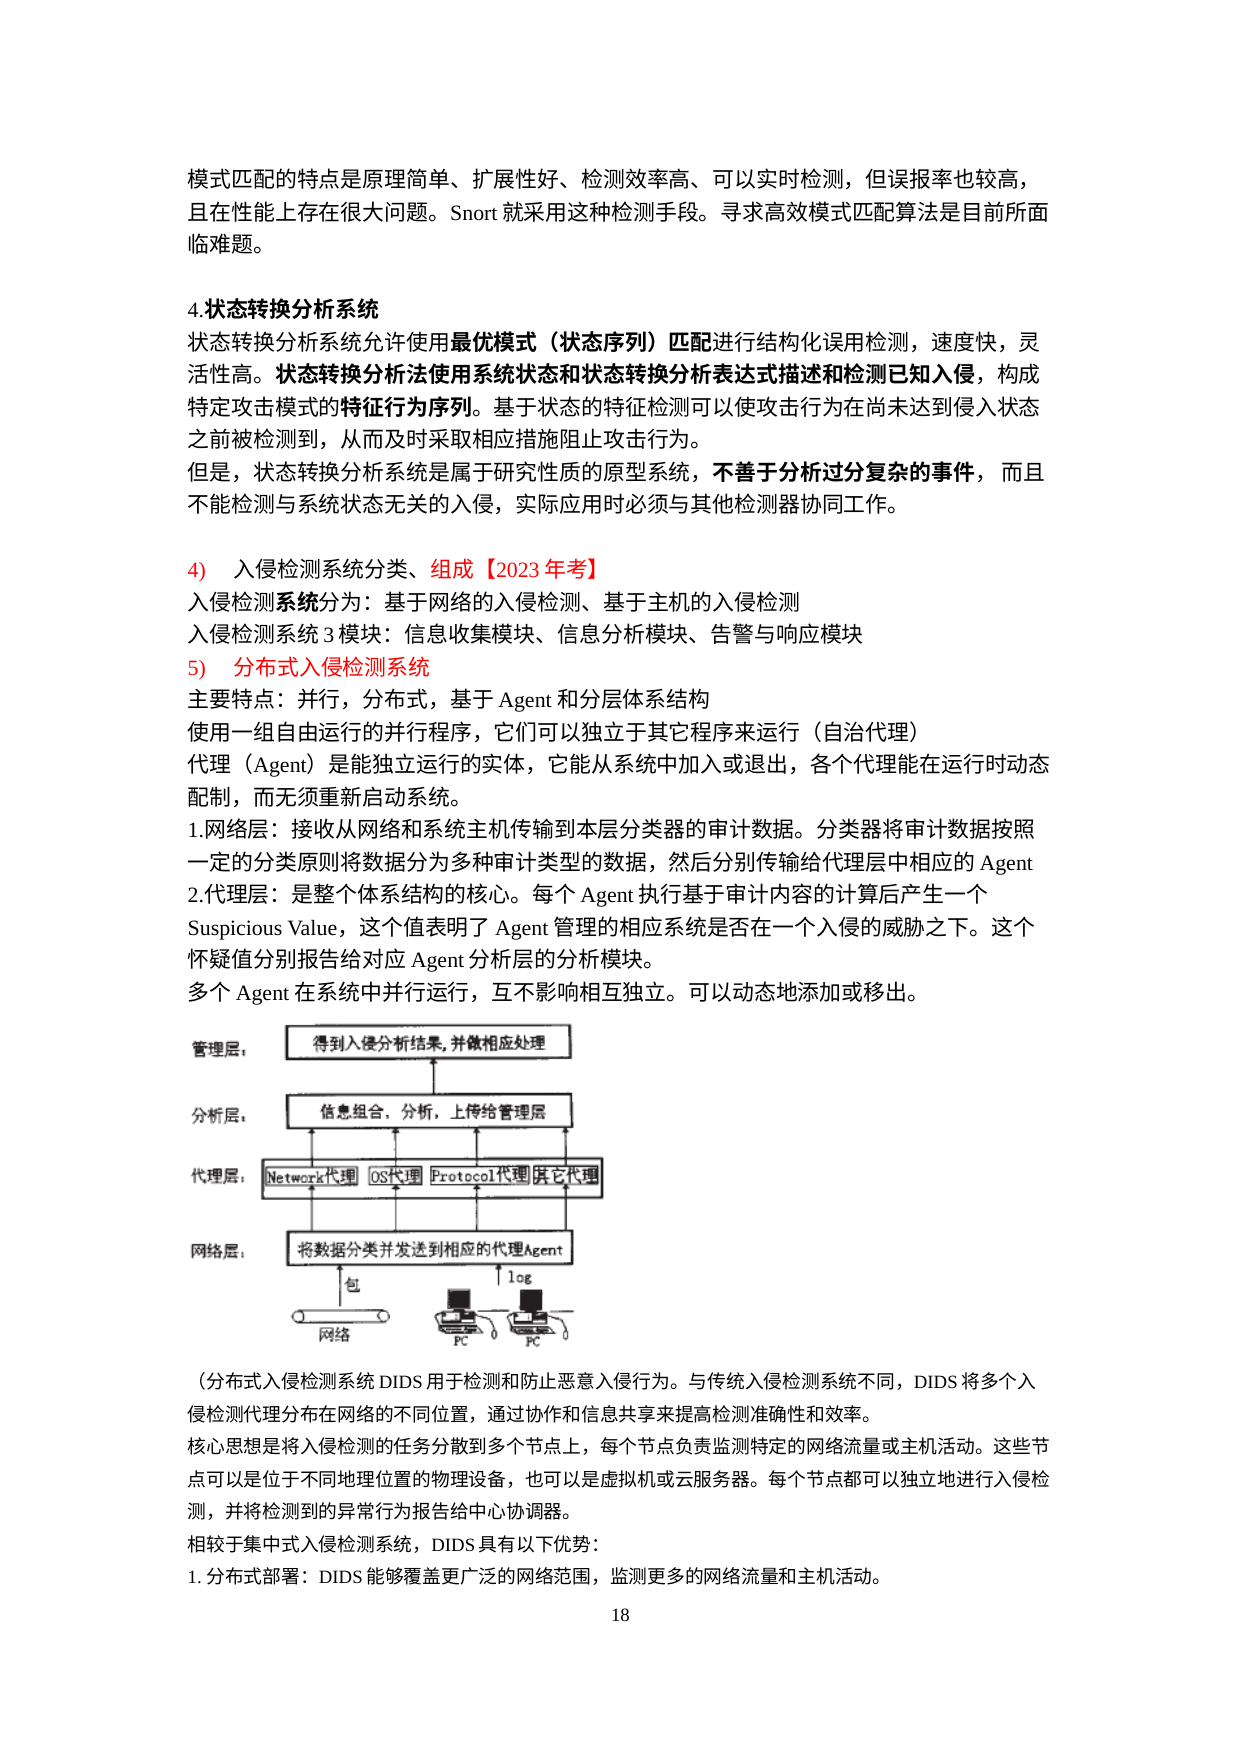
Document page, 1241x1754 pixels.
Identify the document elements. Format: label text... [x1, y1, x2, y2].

text 4.状态转换分析系统 [187, 292, 1053, 324]
picture [187, 1020, 610, 1351]
text （分布式入侵检测系统DIDS用于检测和防止恶意入侵行为。与传统入侵检测系统不同，DIDS将多个入侵检测代理分布在网络的不同位置，通过协作和信息共享来提高检测准确性和效率。 [187, 1364, 1053, 1429]
text 代理（Agent）是能独立运行的实体，它能从系统中加入或退出，各个代理能在运行时动态配制，而无须重新启动系统。 [187, 747, 1053, 812]
text 但是，状态转换分析系统是属于研究性质的原型系统，不善于分析过分复杂的事件， 而且不能检测与系统状态无关的入侵，实际应用时必须与其他检测器协同工作。 [187, 454, 1053, 519]
text 1. 分布式部署：DIDS能够覆盖更广泛的网络范围，监测更多的网络流量和主机活动。 [187, 1559, 1053, 1592]
list 入侵检测系统分类、组成【2023年考】 [187, 552, 1053, 584]
text 核心思想是将入侵检测的任务分散到多个节点上，每个节点负责监测特定的网络流量或主机活动。这些节点可以是位于不同地理位置的物理设备，也可以是虚拟机或云服务器。每个节点都可以独立地进行入侵检测，并将检测到的异常行为报告给中心协调器。 [187, 1429, 1053, 1527]
text 多个Agent 在系统中并行运行，互不影响相互独立。可以动态地添加或移出。 [187, 974, 1053, 1007]
text 使用一组自由运行的并行程序，它们可以独立于其它程序来运行（自治代理） [187, 714, 1053, 747]
text 1.网络层：接收从网络和系统主机传输到本层分类器的审计数据。分类器将审计数据按照一定的分类原则将数据分为多种审计类型的数据，然后分别传输给代理层中相应的Agent [187, 812, 1053, 877]
text 主要特点：并行，分布式，基于Agent 和分层体系结构 [187, 682, 1053, 714]
text 状态转换分析系统允许使用最优模式（状态序列）匹配进行结构化误用检测，速度快，灵活性高。状态转换分析法使用系统状态和状态转换分析表达式描述和检测已知入侵，构成特定攻击模式的特征行为序列。基于状态的特征检测可以使攻击行为在尚未达到侵入状态之前被检测到，从而及时采取相应措施阻止攻击行为。 [187, 324, 1053, 454]
text 入侵检测系统3模块：信息收集模块、信息分析模块、告警与响应模块 [187, 617, 1053, 649]
text 相较于集中式入侵检测系统，DIDS具有以下优势： [187, 1527, 1053, 1559]
text 模式匹配的特点是原理简单、扩展性好、检测效率高、可以实时检测，但误报率也较高，且在性能上存在很大问题。Snort就采用这种检测手段。寻求高效模式匹配算法是目前所面临难题。 [187, 162, 1053, 259]
list 分布式入侵检测系统 [187, 649, 1053, 682]
text 入侵检测系统分为：基于网络的入侵检测、基于主机的入侵检测 [187, 584, 1053, 617]
text 2.代理层：是整个体系结构的核心。每个Agent执行基于审计内容的计算后产生一个Suspicious Value，这个值表明了Agent 管理的相应系统是否在一个入侵的威胁之下。这个怀疑值分别报告给对应Agent分析层的分析模块。 [187, 877, 1053, 974]
